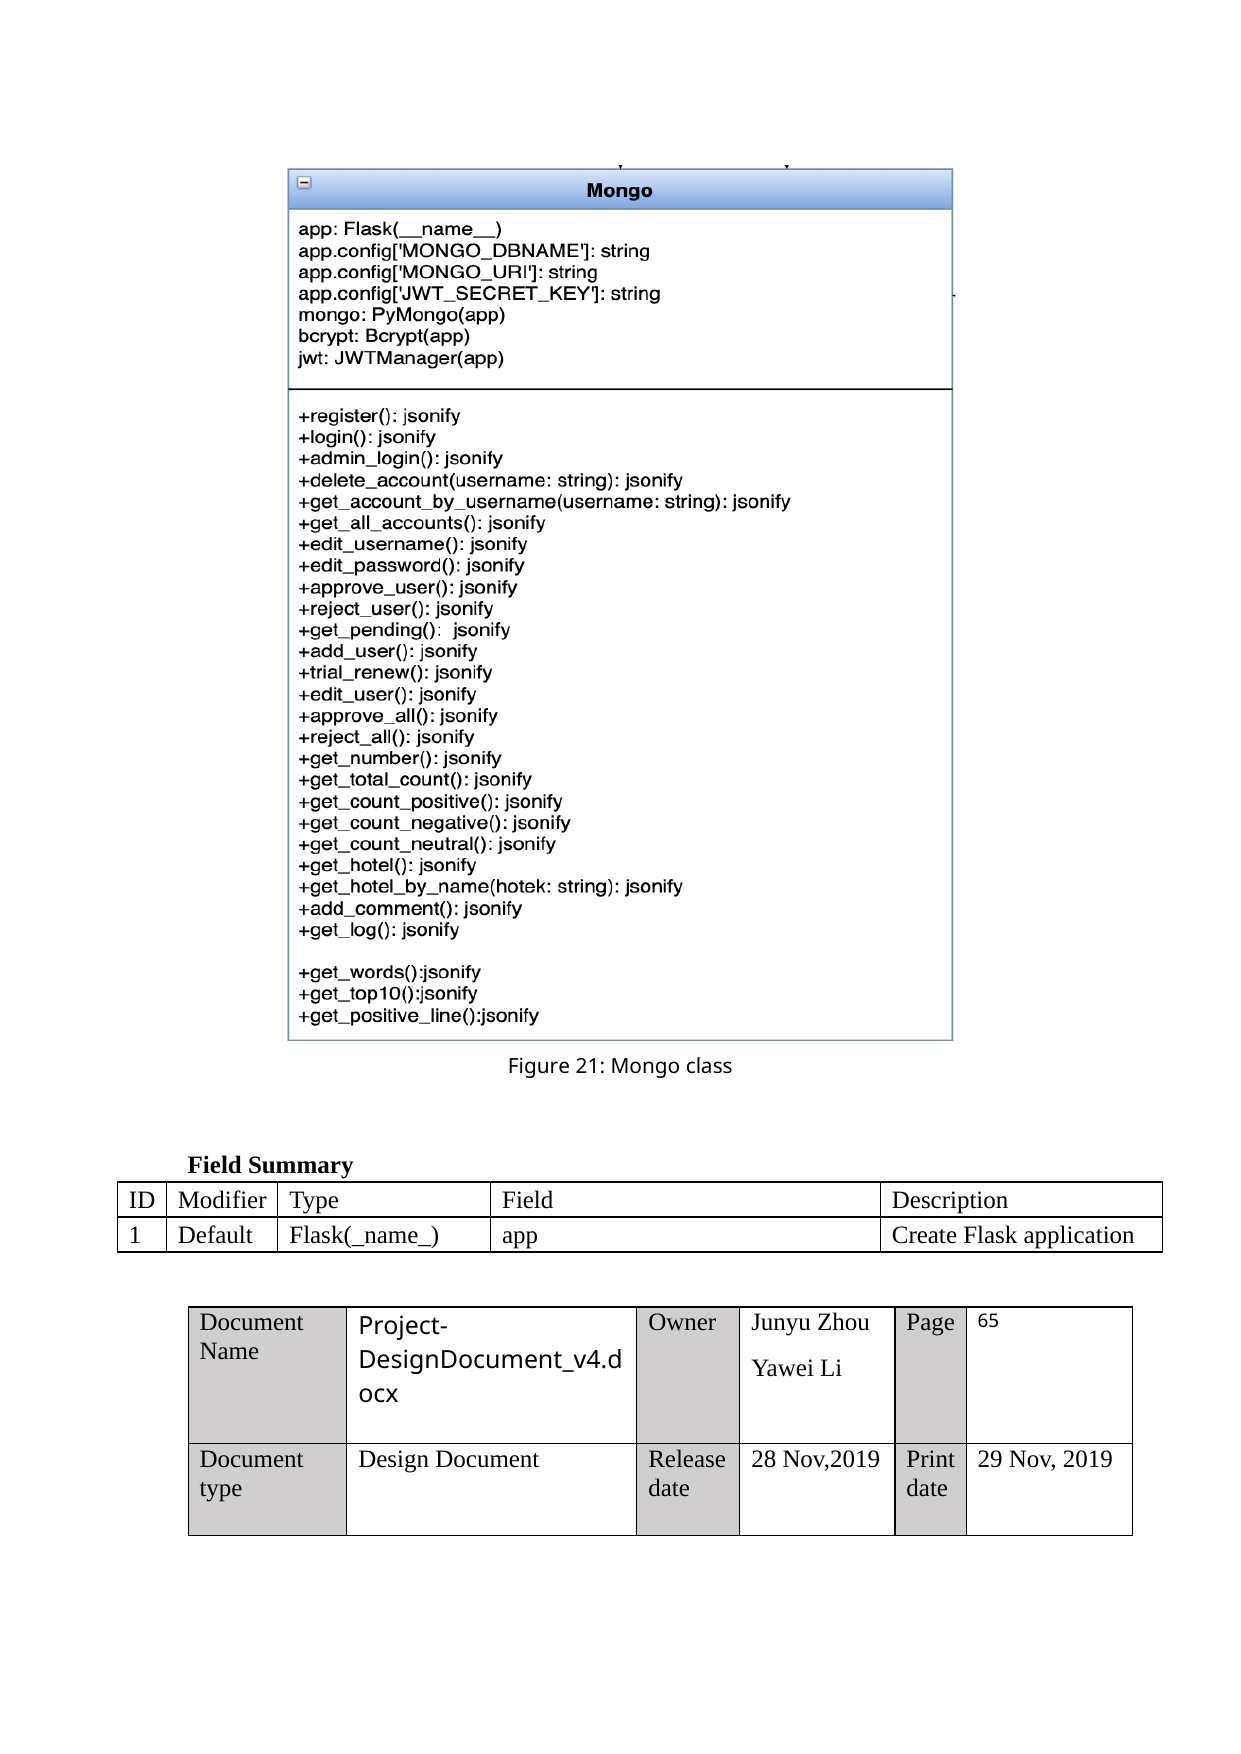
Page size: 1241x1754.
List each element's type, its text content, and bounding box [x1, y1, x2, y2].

text Field Summary [187, 1147, 1053, 1181]
table_header Description [881, 1183, 1162, 1216]
table_header Field [491, 1183, 880, 1216]
table_cell Create Flask application [881, 1218, 1162, 1251]
table_header Type [278, 1183, 490, 1216]
table_header Modifier [167, 1183, 277, 1216]
table_header ID [118, 1183, 166, 1216]
table_cell Default [167, 1218, 277, 1251]
table_cell 1 [118, 1218, 166, 1251]
table_cell Flask(_name_) [278, 1218, 490, 1251]
picture [285, 165, 956, 1045]
table_cell app [491, 1218, 880, 1251]
